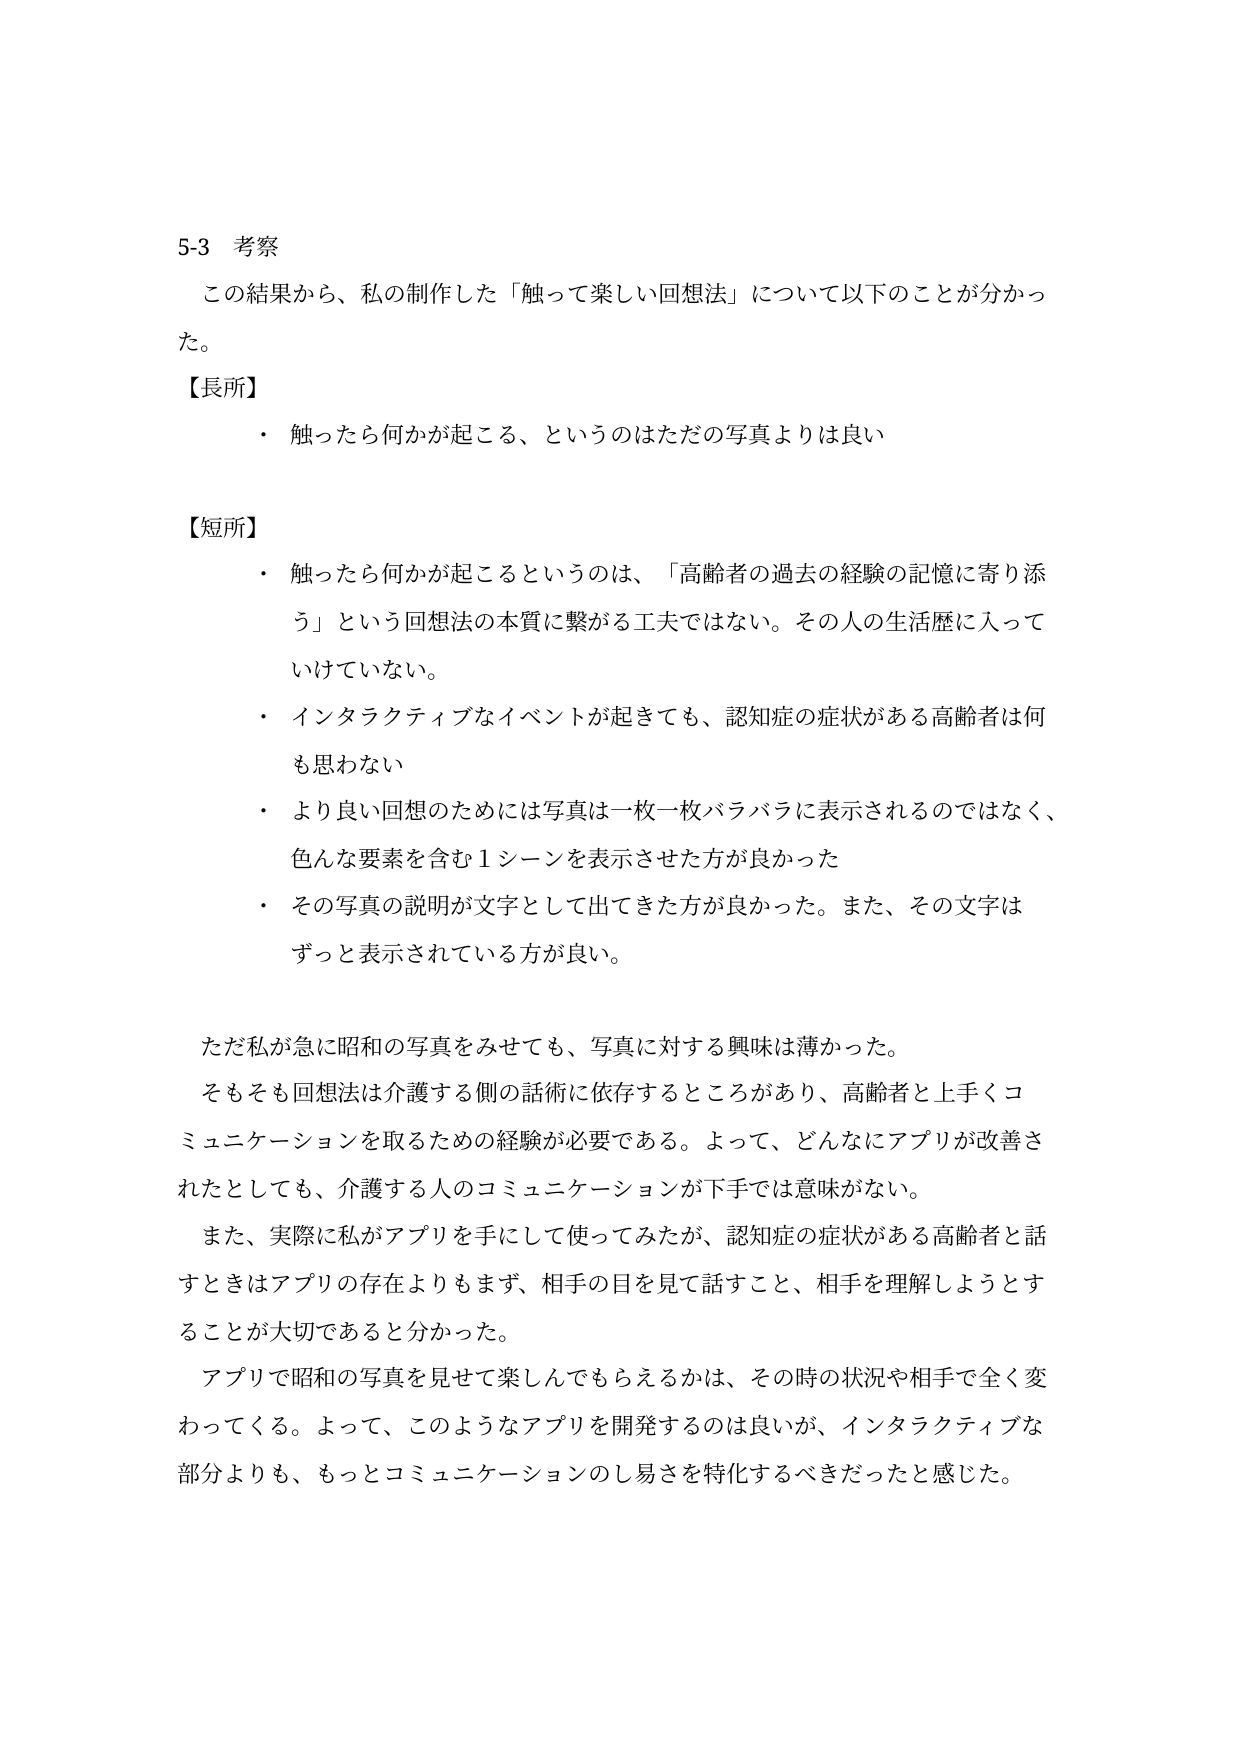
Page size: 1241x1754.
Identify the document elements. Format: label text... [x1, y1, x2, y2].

list 触ったら何かが起こる、というのはただの写真よりは良い [252, 413, 1063, 454]
list その写真の説明が文字として出てきた方が良かった。また、その文字はずっと表示されている方が良い。 [252, 883, 1063, 973]
text また、実際に私がアプリを手にして使ってみたが、認知症の症状がある高齢者と話すときはアプリの存在よりもまず、相手の目を見て話すこと、相手を理解しようとすることが大切であると分かった。 [177, 1213, 1063, 1351]
text ただ私が急に昭和の写真をみせても、写真に対する興味は薄かった。 [177, 1024, 1063, 1066]
text 5-3 考察 [177, 225, 1063, 267]
text この結果から、私の制作した「触って楽しい回想法」について以下のことが分かった。 [177, 272, 1063, 361]
text 【長所】 [177, 366, 1063, 408]
text アプリで昭和の写真を見せて楽しんでもらえるかは、その時の状況や相手で全く変わってくる。よって、このようなアプリを開発するのは良いが、インタラクティブな部分よりも、もっとコミュニケーションのし易さを特化するべきだったと感じた。 [177, 1356, 1063, 1493]
text 【短所】 [177, 506, 1063, 547]
list より良い回想のためには写真は一枚一枚バラバラに表示されるのではなく、色んな要素を含む１シーンを表示させた方が良かった [252, 789, 1063, 879]
text そもそも回想法は介護する側の話術に依存するところがあり、高齢者と上手くコミュニケーションを取るための経験が必要である。よって、どんなにアプリが改善されたとしても、介護する人のコミュニケーションが下手では意味がない。 [177, 1071, 1063, 1208]
list 触ったら何かが起こるというのは、「高齢者の過去の経験の記憶に寄り添う」という回想法の本質に繋がる工夫ではない。その人の生活歴に入っていけていない。 [252, 552, 1063, 690]
list インタラクティブなイベントが起きても、認知症の症状がある高齢者は何も思わない [252, 694, 1063, 784]
